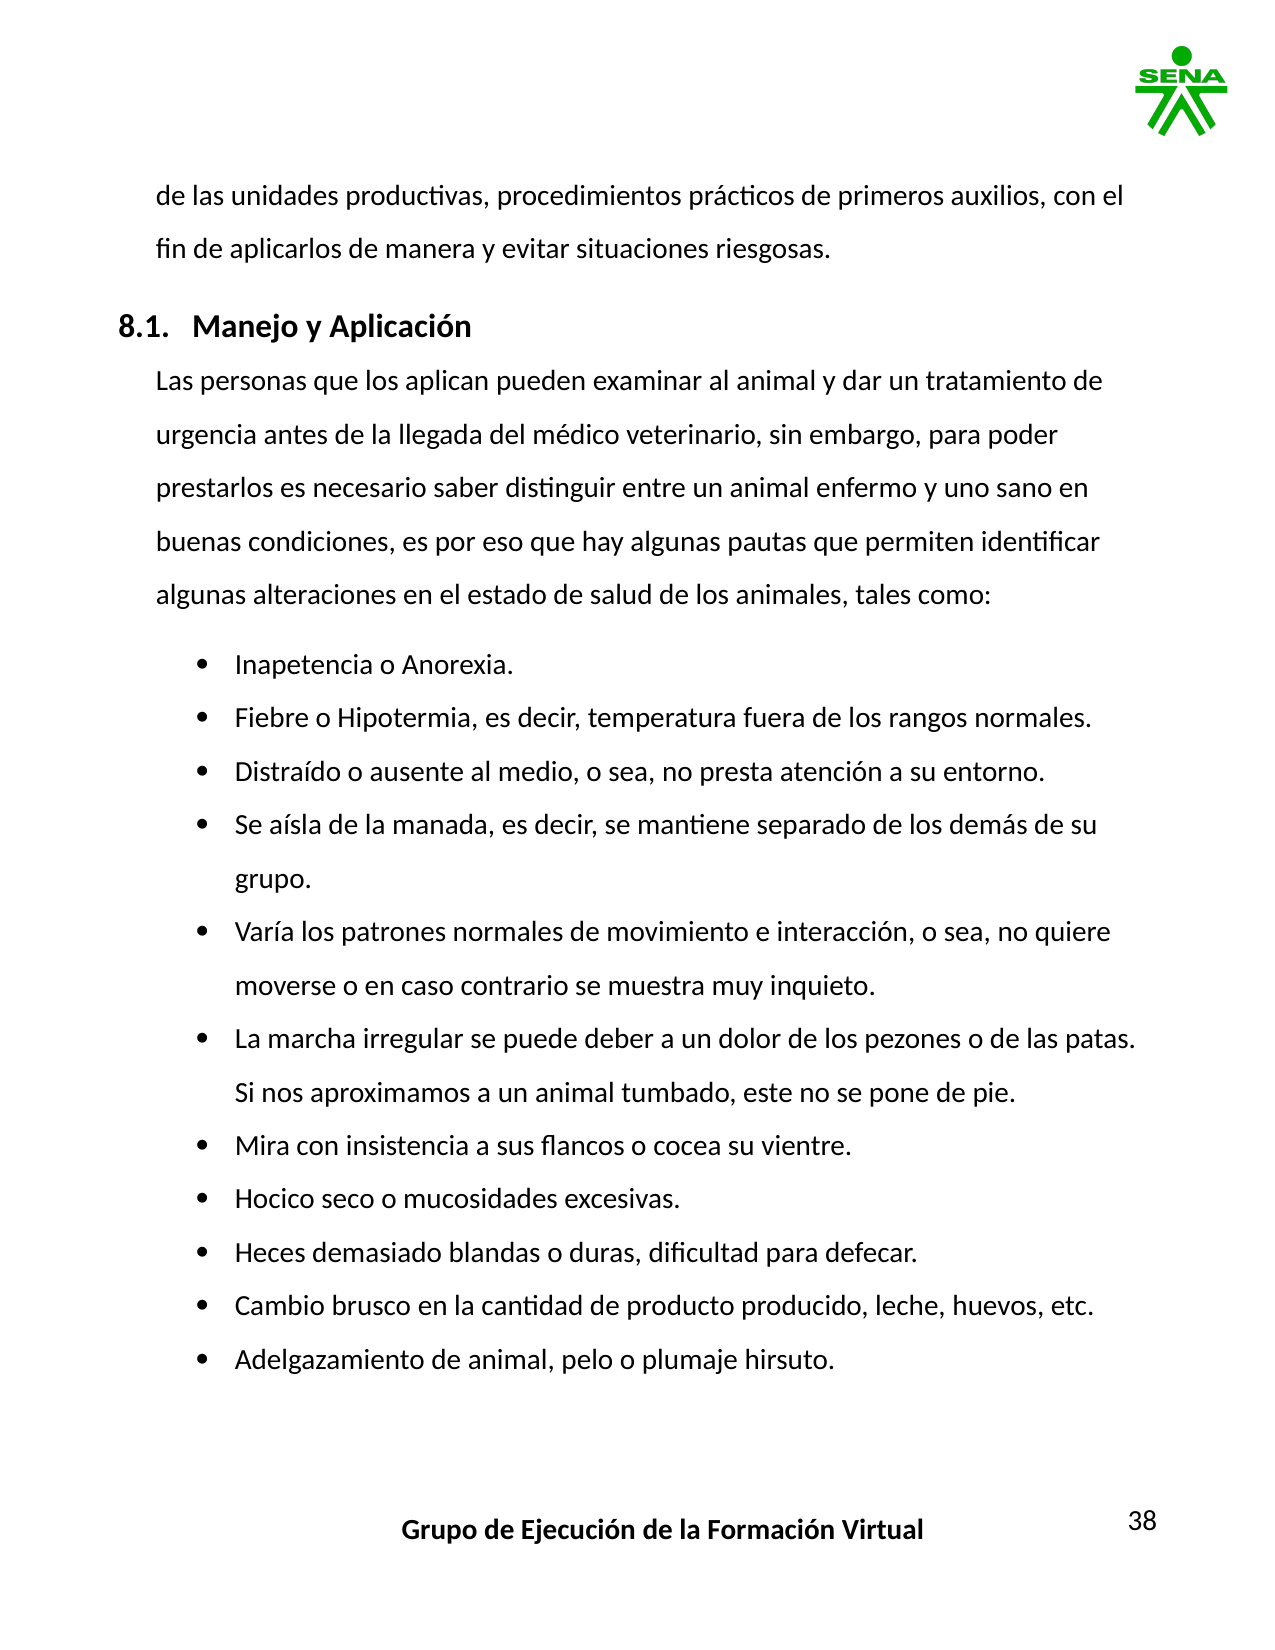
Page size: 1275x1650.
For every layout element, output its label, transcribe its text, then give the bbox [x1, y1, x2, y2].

list Inapetencia o Anorexia. [197, 646, 1157, 682]
list Distraído o ausente al medio, o sea, no presta atención a su entorno. [197, 753, 1157, 789]
picture [1135, 46, 1228, 136]
subtitle Manejo y Aplicación [118, 305, 1157, 346]
list La marcha irregular se puede deber a un dolor de los pezones o de las patas. Si nos aproximamos a un animal tumbado, este no se pone de pie. [197, 1020, 1157, 1109]
list Adelgazamiento de animal, pelo o plumaje hirsuto. [197, 1341, 1157, 1376]
list Fiebre o Hipotermia, es decir, temperatura fuera de los rangos normales. [197, 699, 1157, 735]
list Cambio brusco en la cantidad de producto producido, leche, huevos, etc. [197, 1287, 1157, 1323]
list Mira con insistencia a sus flancos o cocea su vientre. [197, 1127, 1157, 1163]
text Las personas que los aplican pueden examinar al animal y dar un tratamiento de urgencia antes de la llegada del médico veterinario, sin embargo, para poder prestarlos es necesario saber distinguir entre un animal enfermo y uno sano en buenas condiciones, es por eso que hay algunas pautas que permiten identificar algunas alteraciones en el estado de salud de los animales, tales como: [156, 362, 1157, 612]
list Se aísla de la manada, es decir, se mantiene separado de los demás de su grupo. [197, 806, 1157, 896]
list Varía los patrones normales de movimiento e interacción, o sea, no quiere moverse o en caso contrario se muestra muy inquieto. [197, 913, 1157, 1002]
list Hocico seco o mucosidades excesivas. [197, 1181, 1157, 1216]
list Heces demasiado blandas o duras, dificultad para defecar. [197, 1234, 1157, 1269]
